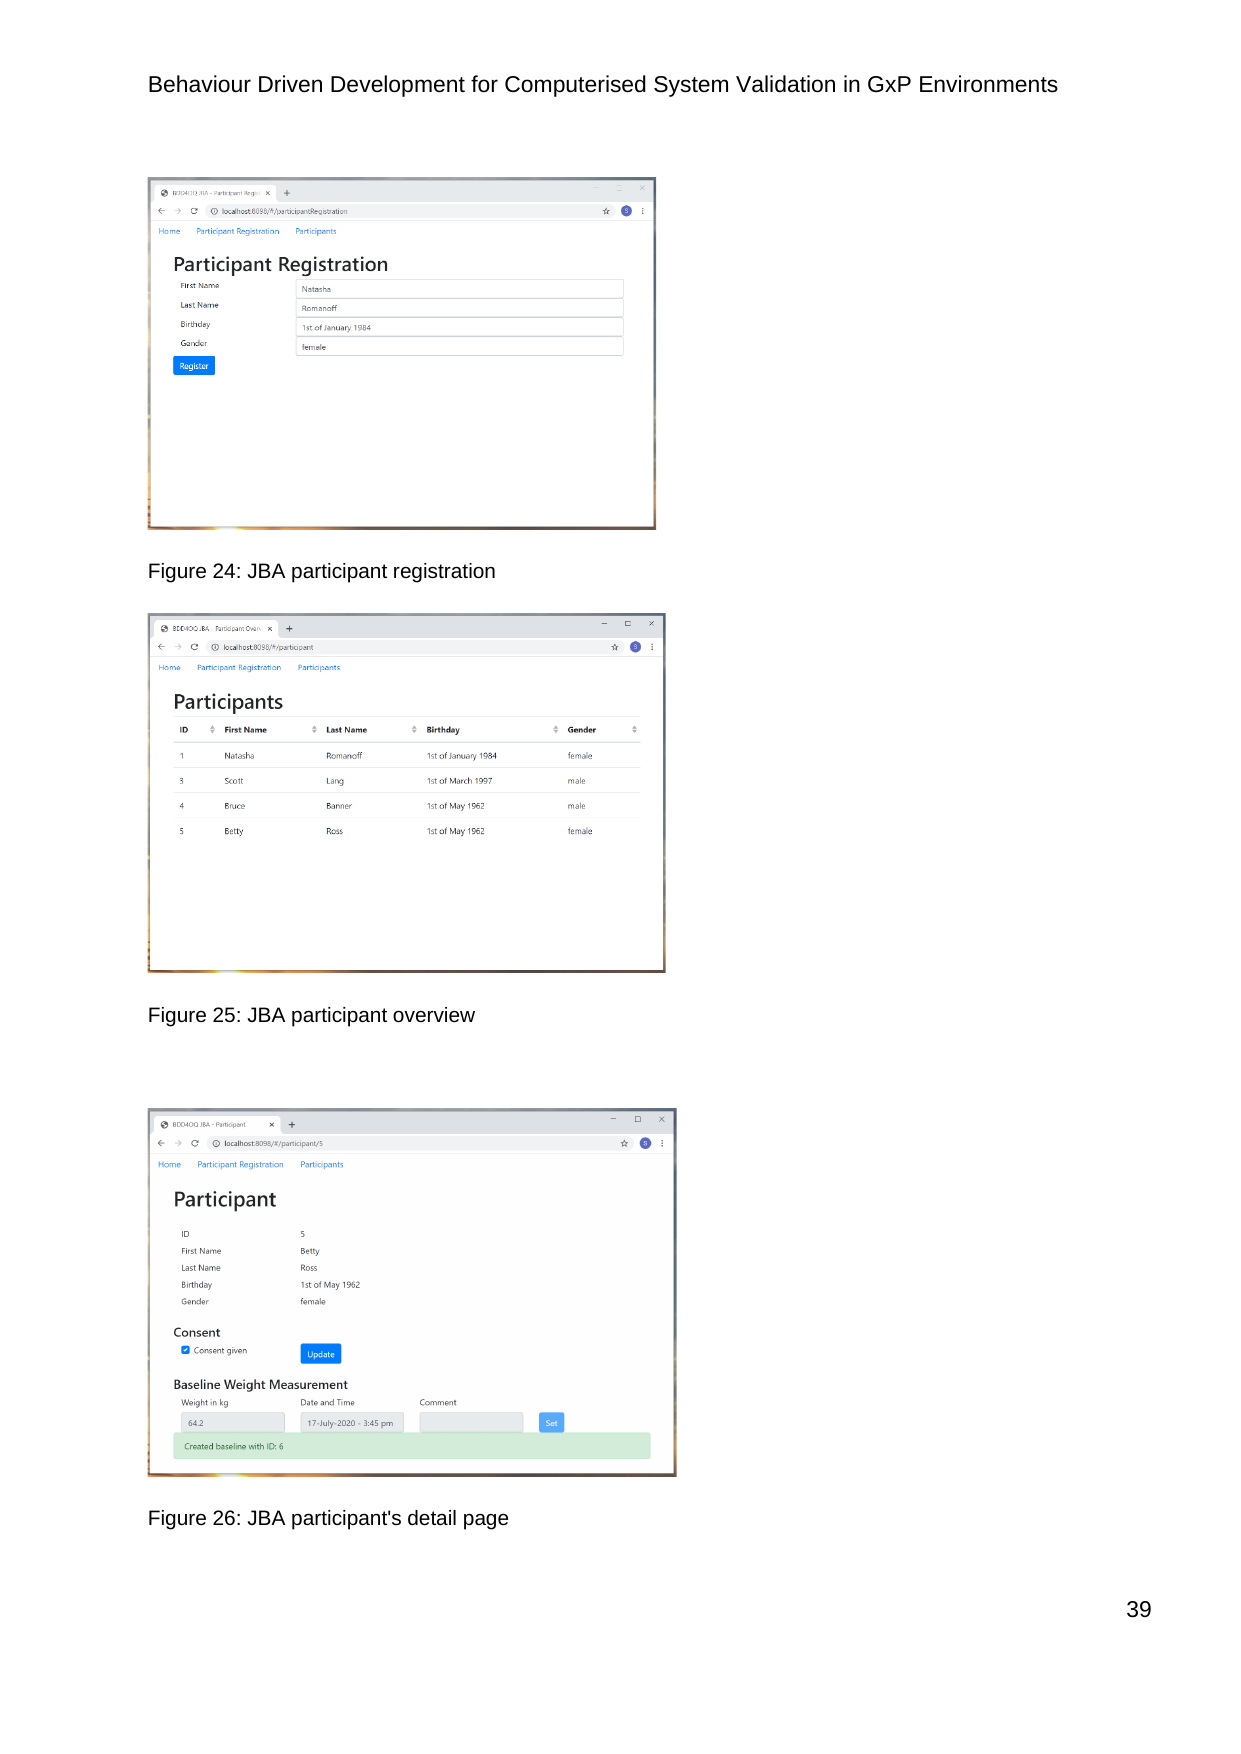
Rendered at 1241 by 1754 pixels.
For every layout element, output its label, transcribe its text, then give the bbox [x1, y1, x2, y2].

picture [147, 1108, 677, 1477]
text Figure 24: JBA participant registration [148, 555, 1152, 584]
picture [147, 613, 666, 973]
picture [147, 177, 657, 530]
text Figure 26: JBA participant's detail page [148, 1502, 1152, 1531]
text Figure 25: JBA participant overview [148, 999, 1152, 1028]
